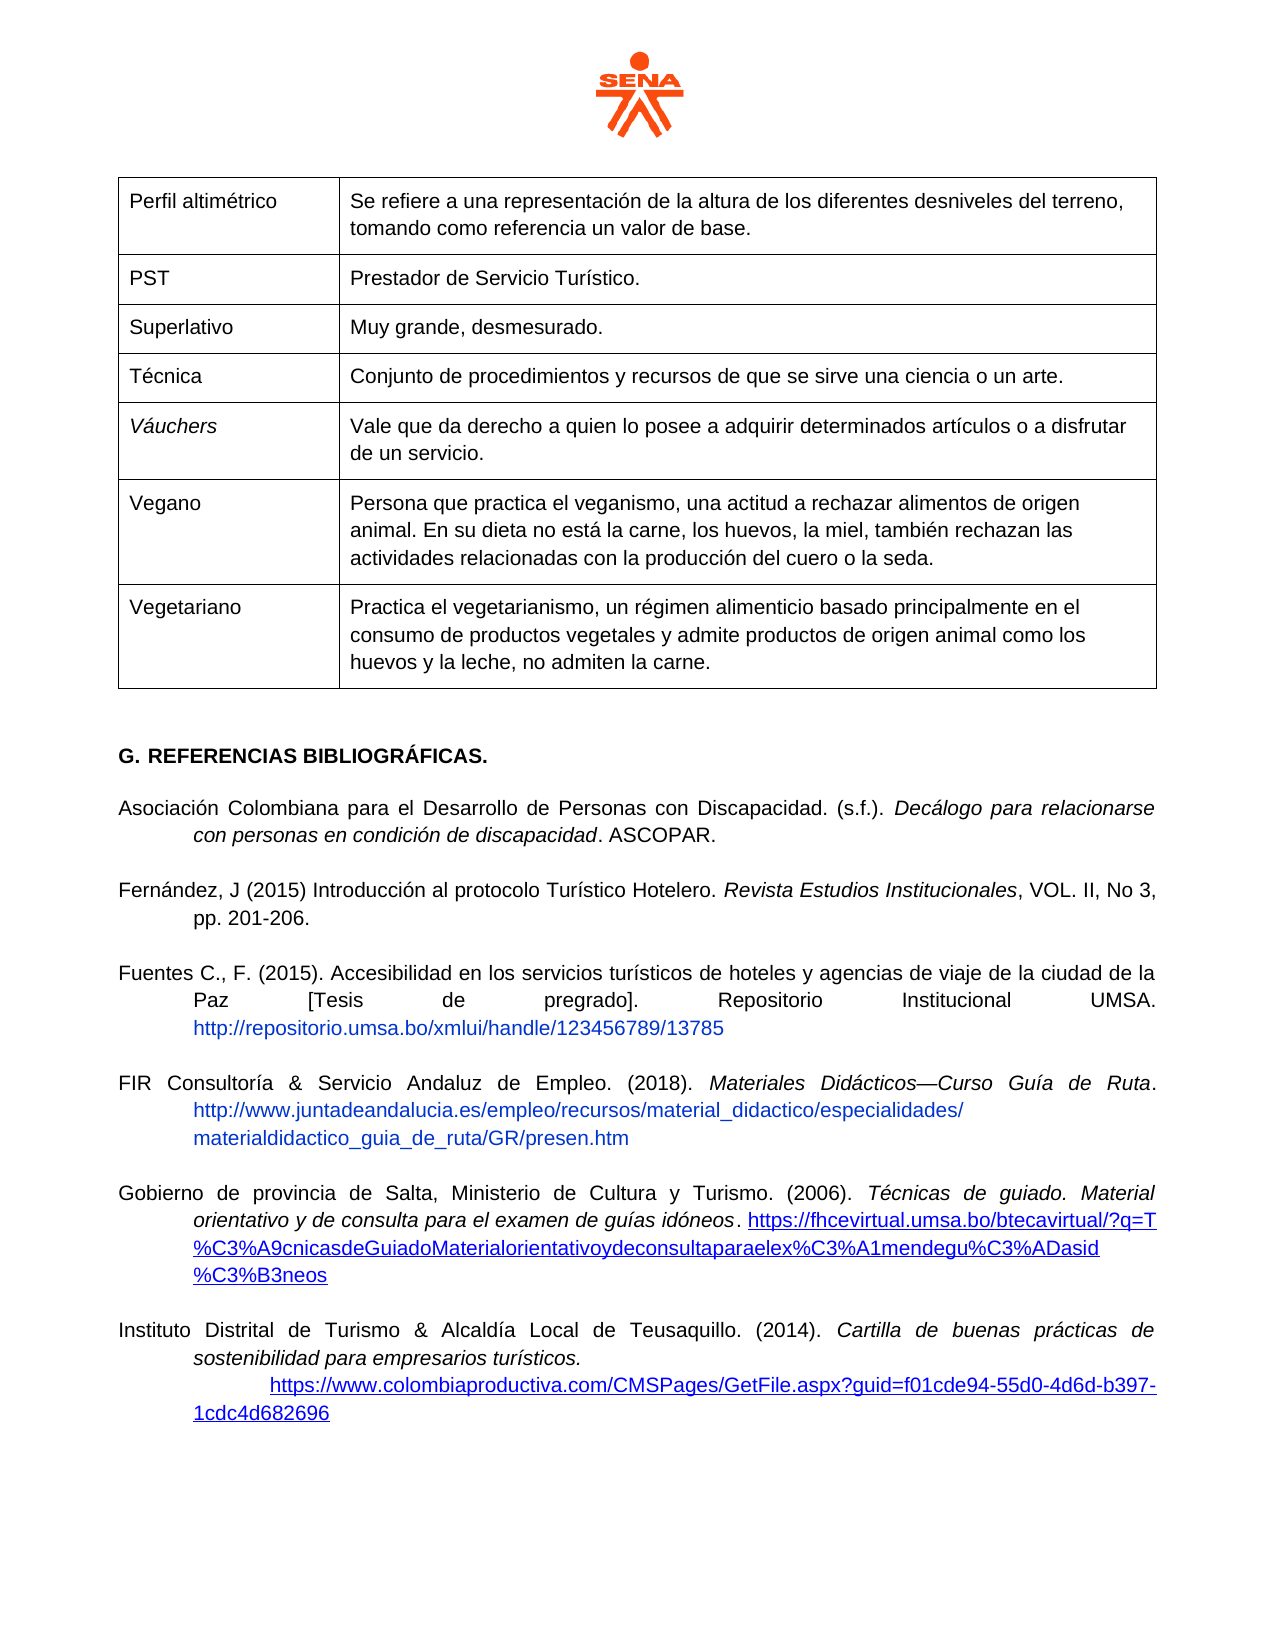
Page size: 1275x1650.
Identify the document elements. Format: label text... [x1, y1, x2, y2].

text Gobierno de provincia de Salta, Ministerio de Cultura y Turismo. (2006). Técnicas de guiado. Material orientativo y de consulta para el examen de guías idóneos. https://fhcevirtual.umsa.bo/btecavirtual/?q=T%C3%A9cnicasdeGuiadoMaterialorientativoydeconsultaparaelex%C3%A1mendegu%C3%ADasid%C3%B3neos [118, 1180, 1157, 1287]
table_cell PST [119, 255, 339, 303]
table_cell Prestador de Servicio Turístico. [340, 255, 1156, 303]
text FIR Consultoría & Servicio Andaluz de Empleo. (2018). Materiales Didácticos—Curso Guía de Ruta. http://www.juntadeandalucia.es/empleo/recursos/material_didactico/especialidades/materialdidactico_guia_de_ruta/GR/presen.htm [118, 1070, 1157, 1149]
table_cell Váuchers [119, 403, 339, 479]
table_cell Conjunto de procedimientos y recursos de que se sirve una ciencia o un arte. [340, 354, 1156, 402]
picture [585, 48, 690, 142]
table_cell Muy grande, desmesurado. [340, 305, 1156, 353]
text Asociación Colombiana para el Desarrollo de Personas con Discapacidad. (s.f.). Decálogo para relacionarse con personas en condición de discapacidad. ASCOPAR. [118, 795, 1157, 847]
text https://www.colombiaproductiva.com/CMSPages/GetFile.aspx?guid=f01cde94-55d0-4d6d-b397-1cdc4d682696 [118, 1373, 1157, 1424]
table_cell Practica el vegetarianismo, un régimen alimenticio basado principalmente en el consumo de productos vegetales y admite productos de origen animal como los huevos y la leche, no admiten la carne. [340, 585, 1156, 688]
table_cell Persona que practica el veganismo, una actitud a rechazar alimentos de origen animal. En su dieta no está la carne, los huevos, la miel, también rechazan las actividades relacionadas con la producción del cuero o la seda. [340, 480, 1156, 583]
table_cell Vegano [119, 480, 339, 583]
list REFERENCIAS BIBLIOGRÁFICAS. [118, 744, 1157, 768]
text Fuentes C., F. (2015). Accesibilidad en los servicios turísticos de hoteles y agencias de viaje de la ciudad de la Paz [Tesis de pregrado]. Repositorio Institucional UMSA. http://repositorio.umsa.bo/xmlui/handle/123456789/13785 [118, 960, 1157, 1039]
text Fernández, J (2015) Introducción al protocolo Turístico Hotelero. Revista Estudios Institucionales, VOL. II, No 3, pp. 201-206. [118, 878, 1157, 929]
table_cell Vale que da derecho a quien lo posee a adquirir determinados artículos o a disfrutar de un servicio. [340, 403, 1156, 479]
table_cell Técnica [119, 354, 339, 402]
text Instituto Distrital de Turismo & Alcaldía Local de Teusaquillo. (2014). Cartilla de buenas prácticas de sostenibilidad para empresarios turísticos. [118, 1318, 1157, 1369]
table_cell Se refiere a una representación de la altura de los diferentes desniveles del terreno, tomando como referencia un valor de base. [340, 178, 1156, 254]
table_cell Perfil altimétrico [119, 178, 339, 254]
table_cell Vegetariano [119, 585, 339, 688]
table_cell Superlativo [119, 305, 339, 353]
